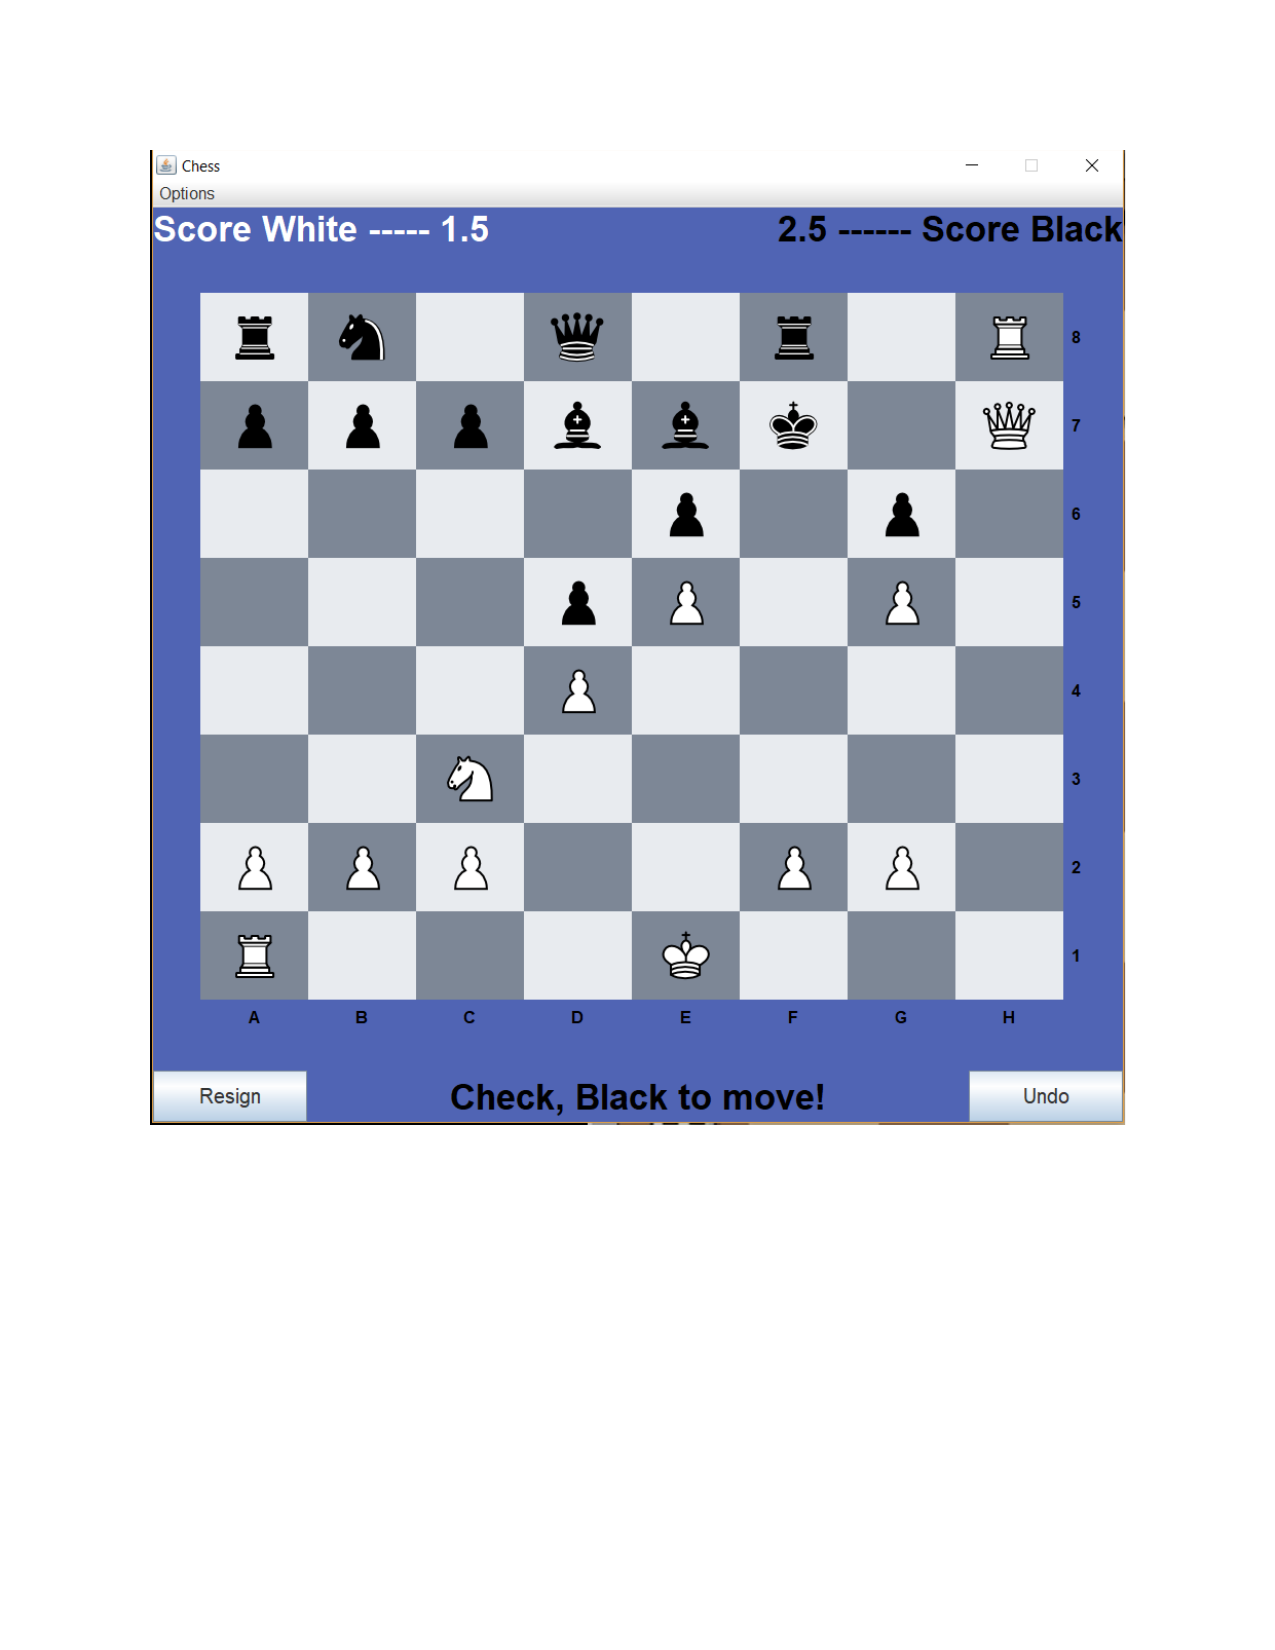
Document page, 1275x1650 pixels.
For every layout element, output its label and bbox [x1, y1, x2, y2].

picture [150, 150, 1125, 1125]
